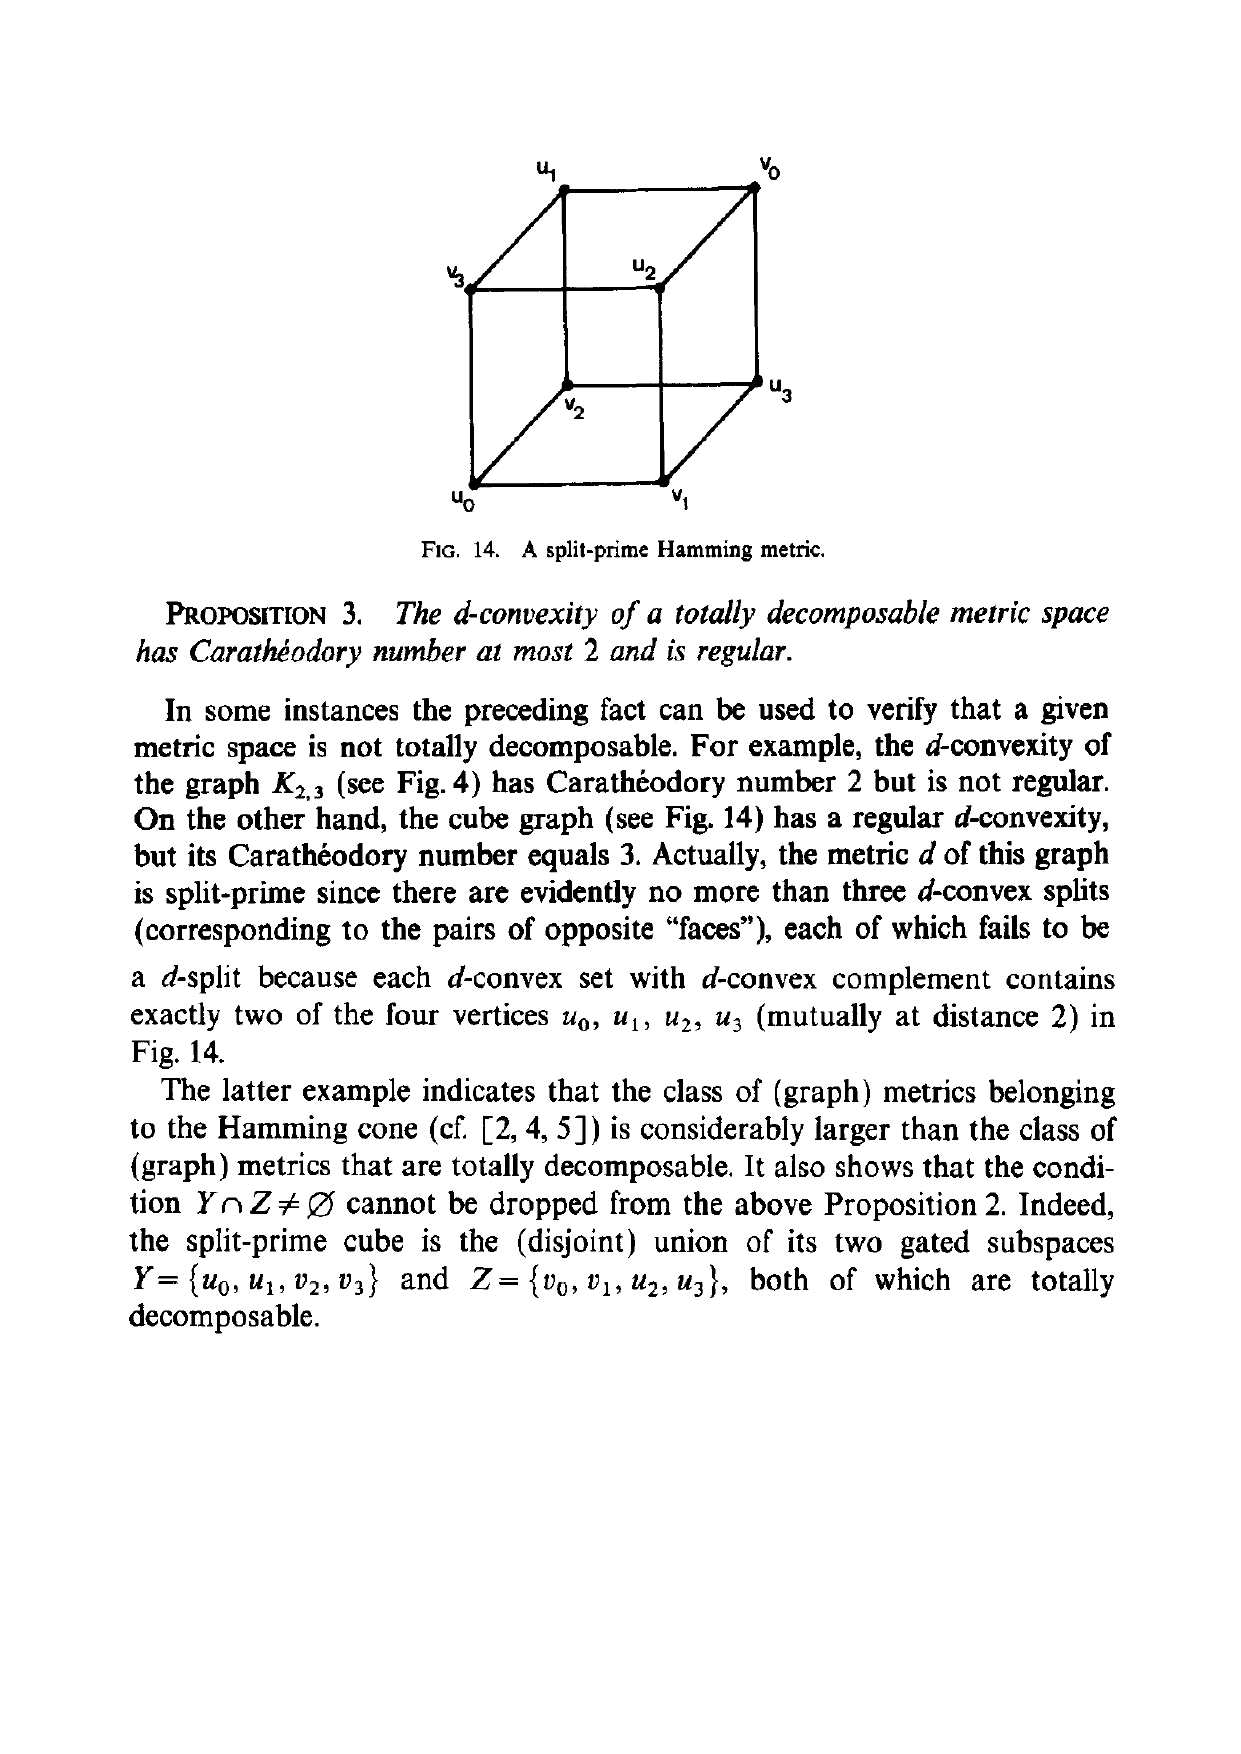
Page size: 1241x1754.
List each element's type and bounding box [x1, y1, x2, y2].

picture [118, 957, 1123, 1336]
picture [398, 147, 842, 572]
picture [118, 691, 1123, 956]
picture [118, 590, 1123, 673]
